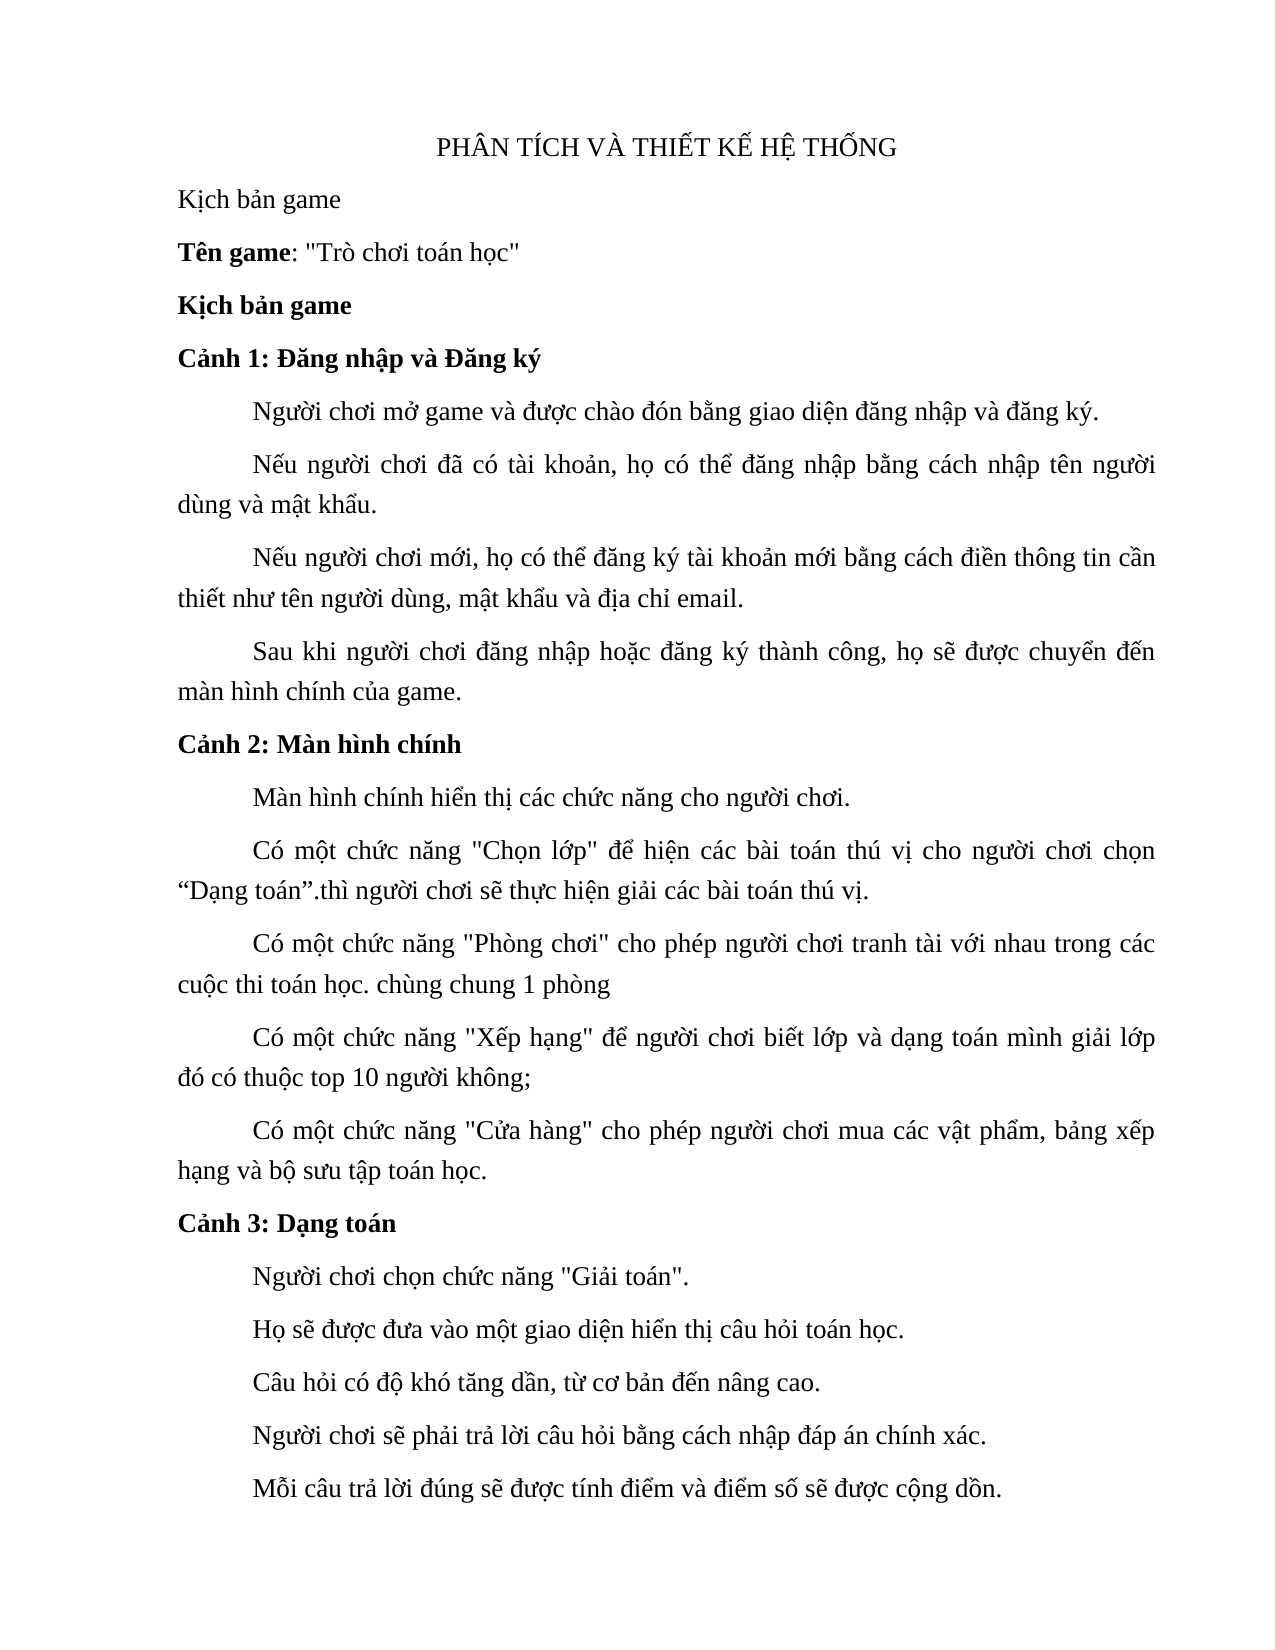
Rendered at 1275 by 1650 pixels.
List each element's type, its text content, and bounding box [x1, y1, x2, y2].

text Cảnh 2: Màn hình chính [177, 728, 1157, 759]
text Có một chức năng "Cửa hàng" cho phép người chơi mua các vật phẩm, bảng xếp hạng và bộ sưu tập toán học. [177, 1114, 1157, 1186]
text Nếu người chơi mới, họ có thể đăng ký tài khoản mới bằng cách điền thông tin cần thiết như tên người dùng, mật khẩu và địa chỉ email. [177, 541, 1157, 613]
text Họ sẽ được đưa vào một giao diện hiển thị câu hỏi toán học. [177, 1313, 1157, 1344]
text Kịch bản game [177, 289, 1157, 321]
text Kịch bản game [177, 183, 1157, 215]
text PHÂN TÍCH VÀ THIẾT KẾ HỆ THỐNG [177, 131, 1157, 162]
text Có một chức năng "Xếp hạng" để người chơi biết lớp và dạng toán mình giải lớp đó có thuộc top 10 người không; [177, 1021, 1157, 1092]
text Câu hỏi có độ khó tăng dần, từ cơ bản đến nâng cao. [177, 1366, 1157, 1397]
text Người chơi sẽ phải trả lời câu hỏi bằng cách nhập đáp án chính xác. [177, 1419, 1157, 1450]
text Màn hình chính hiển thị các chức năng cho người chơi. [177, 781, 1157, 812]
text Mỗi câu trả lời đúng sẽ được tính điểm và điểm số sẽ được cộng dồn. [177, 1472, 1157, 1503]
text Cảnh 3: Dạng toán [177, 1207, 1157, 1238]
text Sau khi người chơi đăng nhập hoặc đăng ký thành công, họ sẽ được chuyển đến màn hình chính của game. [177, 635, 1157, 706]
text Có một chức năng "Phòng chơi" cho phép người chơi tranh tài với nhau trong các cuộc thi toán học. chùng chung 1 phòng [177, 927, 1157, 999]
text Người chơi mở game và được chào đón bằng giao diện đăng nhập và đăng ký. [177, 395, 1157, 426]
text Tên game: "Trò chơi toán học" [177, 236, 1157, 268]
text Cảnh 1: Đăng nhập và Đăng ký [177, 342, 1157, 373]
text Người chơi chọn chức năng "Giải toán". [177, 1260, 1157, 1291]
text Nếu người chơi đã có tài khoản, họ có thể đăng nhập bằng cách nhập tên người dùng và mật khẩu. [177, 448, 1157, 520]
text Có một chức năng "Chọn lớp" để hiện các bài toán thú vị cho người chơi chọn “Dạng toán”.thì người chơi sẽ thực hiện giải các bài toán thú vị. [177, 834, 1157, 906]
